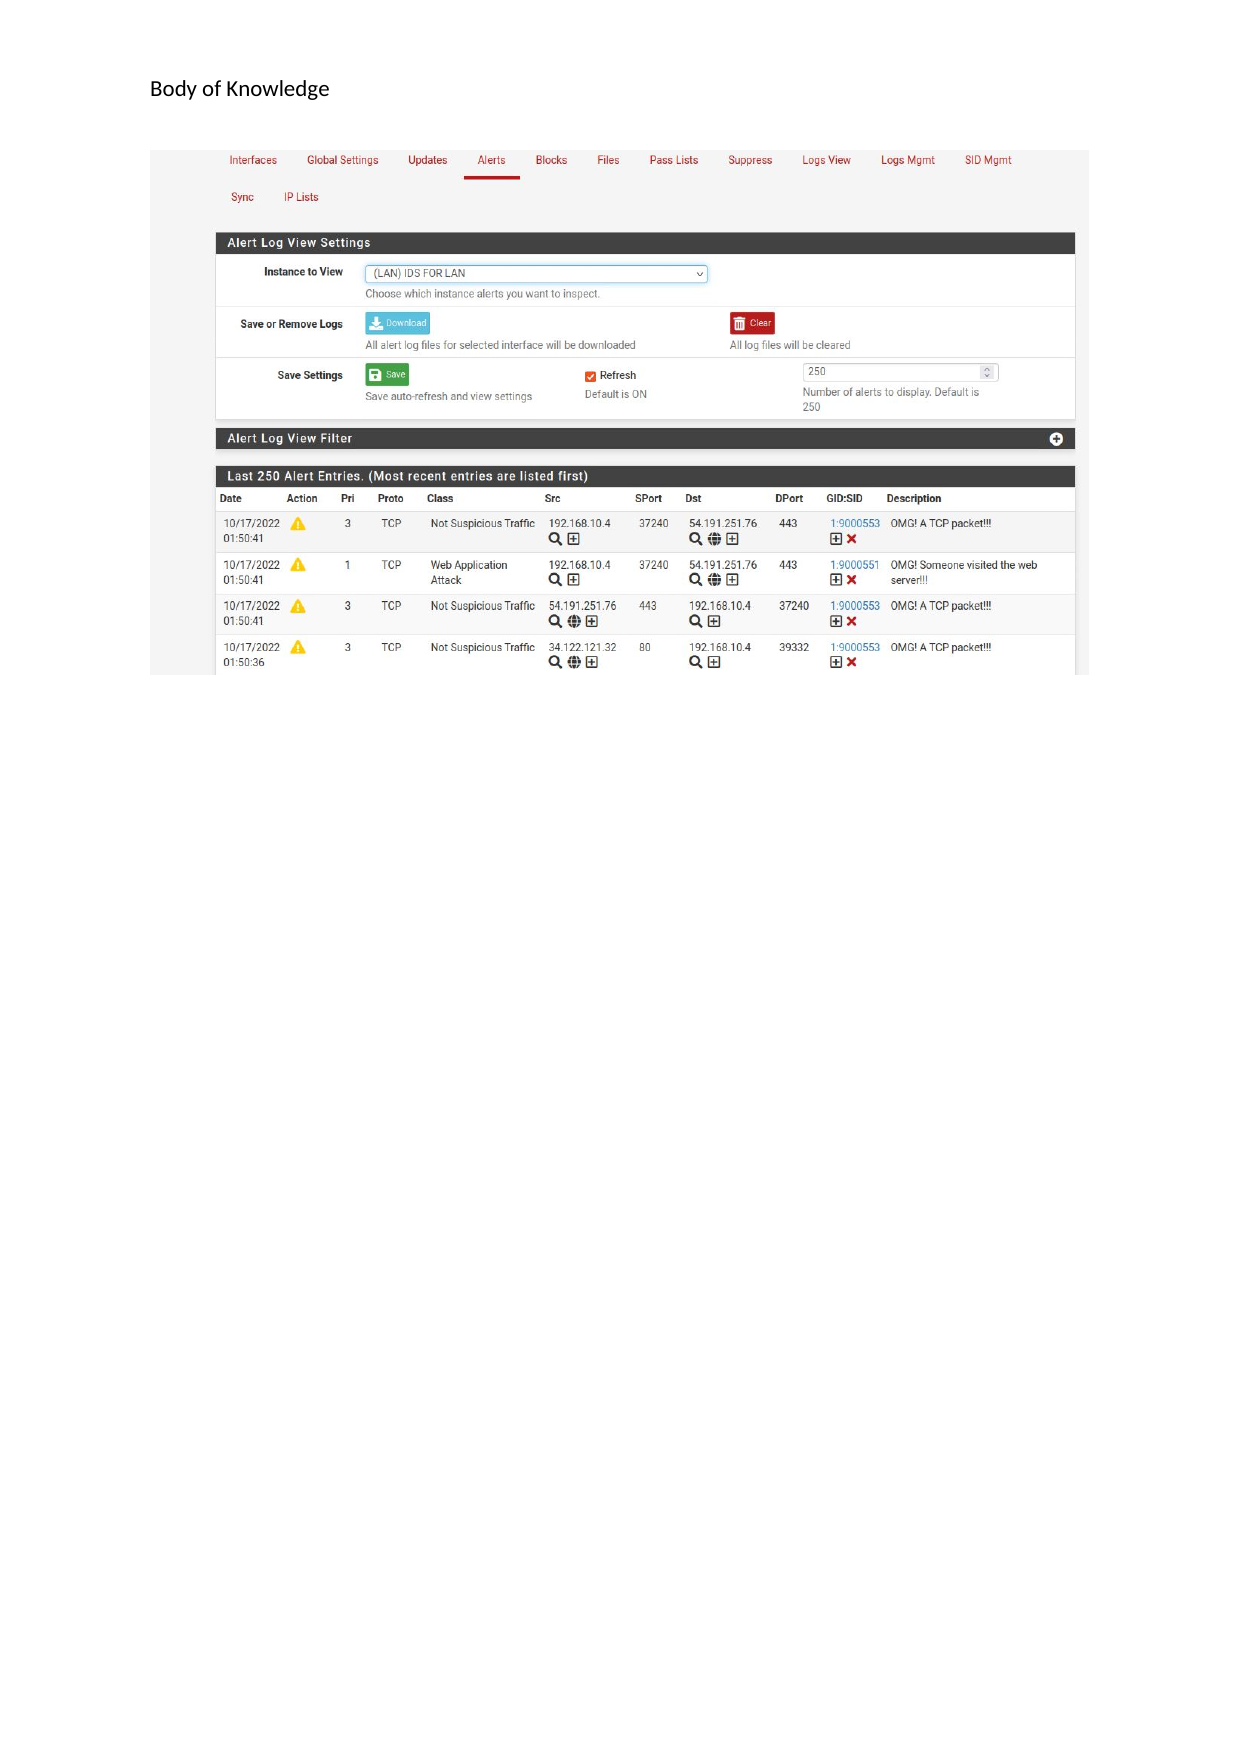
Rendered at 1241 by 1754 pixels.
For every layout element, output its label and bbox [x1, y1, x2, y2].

picture [150, 150, 1090, 675]
